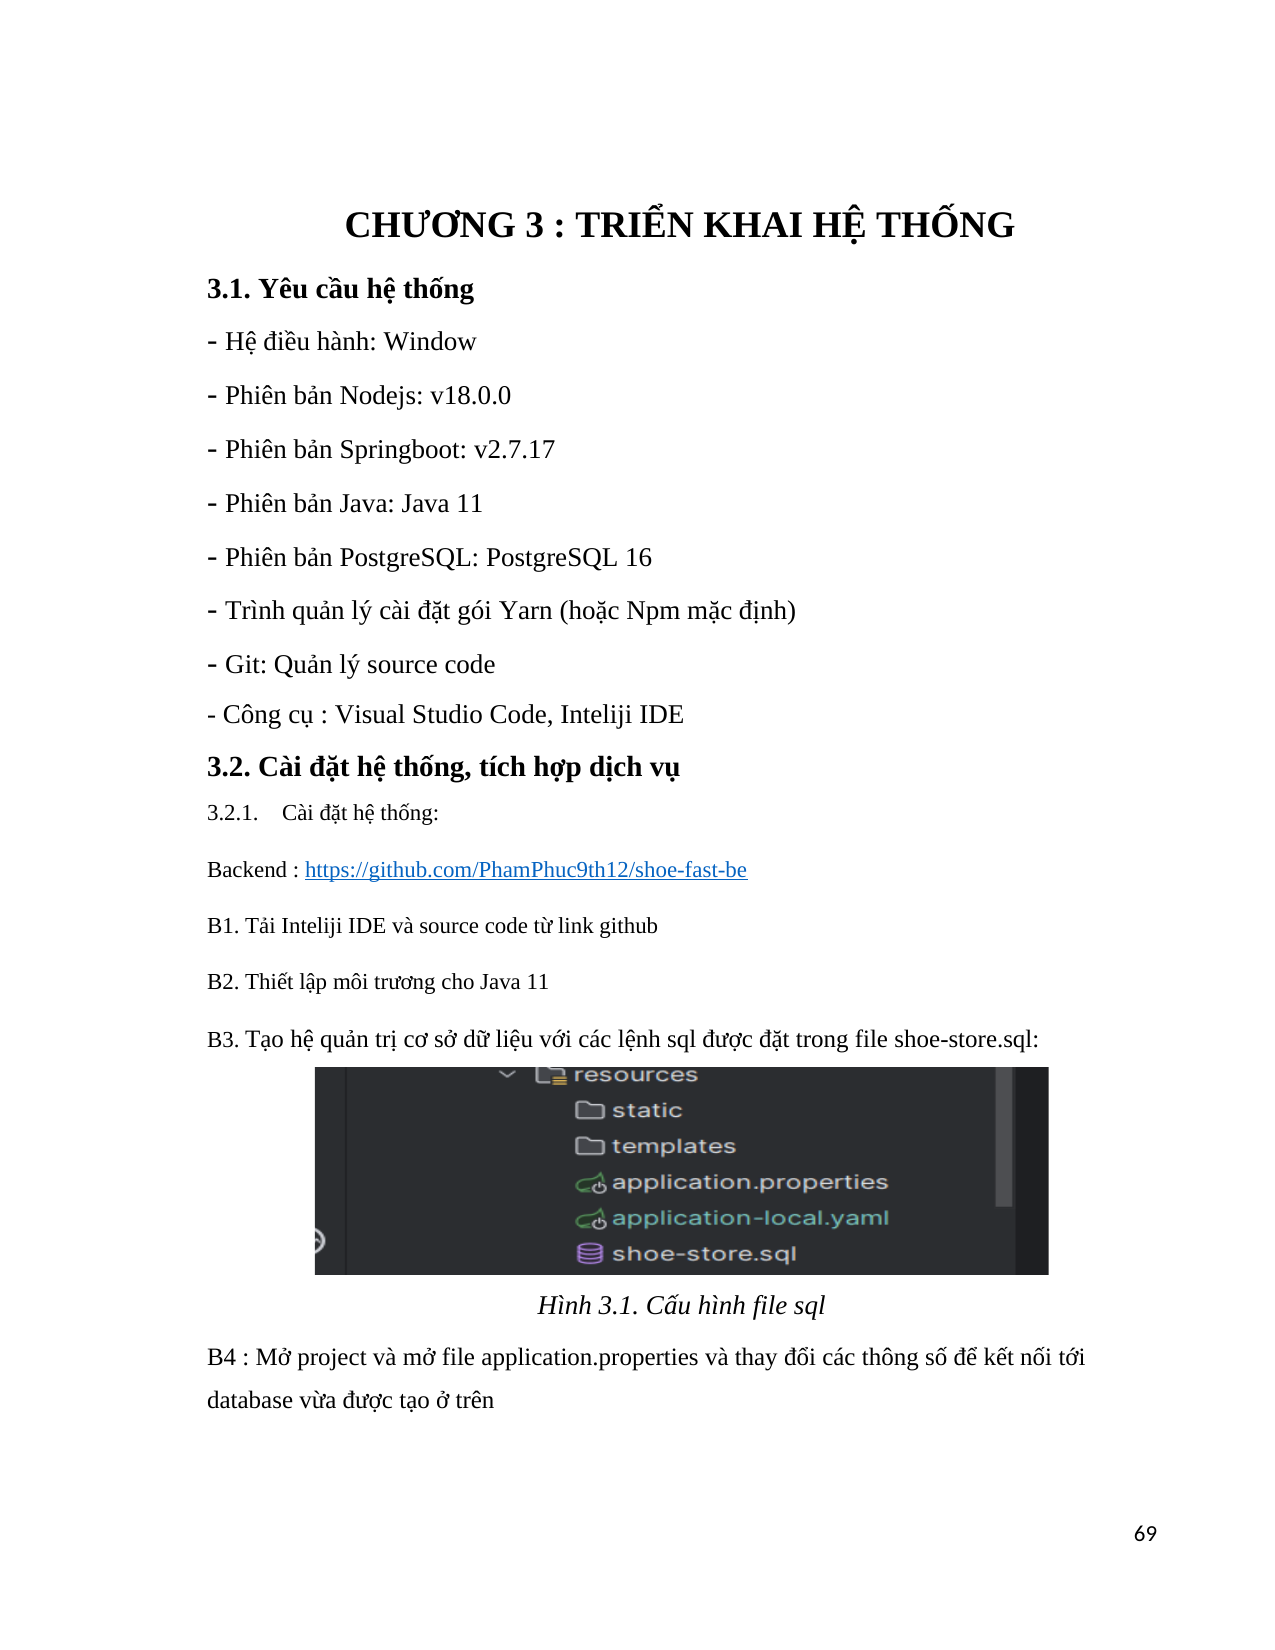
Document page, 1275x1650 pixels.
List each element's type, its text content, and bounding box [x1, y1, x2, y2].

text Hình 3.1. Cấu hình file sql [208, 1289, 1154, 1320]
text - Công cụ : Visual Studio Code, Inteliji IDE [207, 698, 1157, 729]
text B2. Thiết lập môi trương cho Java 11 [207, 968, 1157, 994]
text - Trình quản lý cài đặt gói Yarn (hoặc Npm mặc định) [207, 591, 1157, 627]
text B3. Tạo hệ quản trị cơ sở dữ liệu với các lệnh sql được đặt trong file shoe-store.sql: [207, 1024, 1157, 1053]
subtitle 3.1. Yêu cầu hệ thống [207, 271, 1157, 304]
text - Git: Quản lý source code [207, 644, 1157, 680]
subtitle 3.2. Cài đặt hệ thống, tích hợp dịch vụ [207, 749, 1157, 783]
text B4 : Mở project và mở file application.properties và thay đổi các thông số để kết nối tới database vừa được tạo ở trên [207, 1342, 1157, 1414]
text - Phiên bản Springboot: v2.7.17 [207, 429, 1157, 465]
list Cài đặt hệ thống: [207, 799, 1157, 826]
text - Hệ điều hành: Window [207, 321, 1157, 357]
subtitle CHƯƠNG 3 : TRIỂN KHAI HỆ THỐNG [207, 202, 1157, 245]
text Backend : https://github.com/PhamPhuc9th12/shoe-fast-be [207, 856, 1157, 882]
text B1. Tải Inteliji IDE và source code từ link github [207, 912, 1157, 938]
text - Phiên bản Java: Java 11 [207, 483, 1157, 519]
picture [314, 1067, 1049, 1275]
text - Phiên bản Nodejs: v18.0.0 [207, 375, 1157, 411]
text - Phiên bản PostgreSQL: PostgreSQL 16 [207, 537, 1157, 573]
